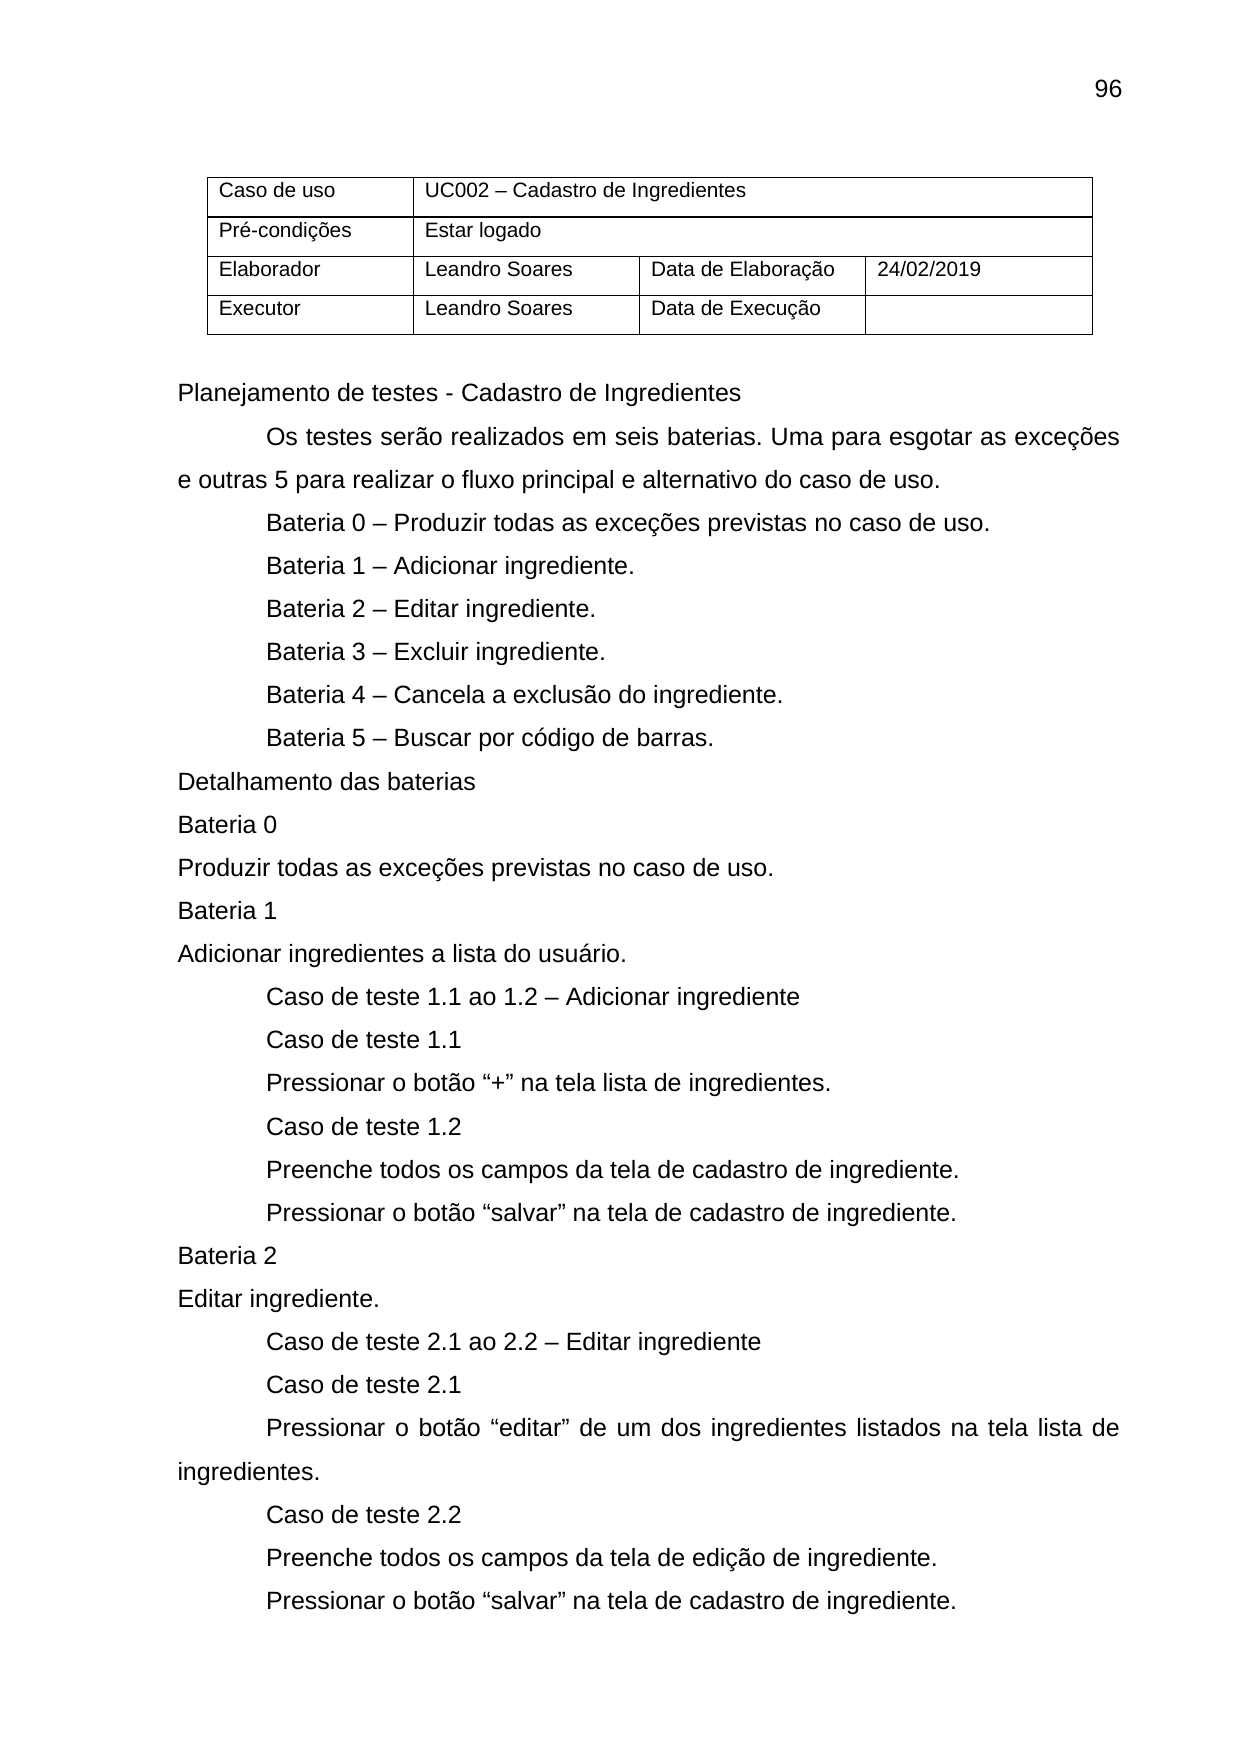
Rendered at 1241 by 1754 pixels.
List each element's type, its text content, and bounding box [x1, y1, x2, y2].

text Bateria 5 – Buscar por código de barras. [177, 723, 1122, 752]
text Preenche todos os campos da tela de cadastro de ingrediente. [177, 1155, 1122, 1183]
table_cell Pré-condições [208, 218, 413, 256]
text Bateria 1 [177, 896, 1122, 925]
text Editar ingrediente. [177, 1284, 1122, 1313]
table_cell Estar logado [414, 218, 1092, 256]
text Bateria 2 [177, 1241, 1122, 1270]
text Bateria 0 [177, 810, 1122, 838]
text Bateria 2 – Editar ingrediente. [177, 594, 1122, 623]
table_cell Leandro Soares [414, 296, 639, 334]
table_header UC002 – Cadastro de Ingredientes [414, 178, 1092, 216]
text Produzir todas as exceções previstas no caso de uso. [177, 853, 1122, 882]
text Pressionar o botão “salvar” na tela de cadastro de ingrediente. [177, 1198, 1122, 1227]
text Pressionar o botão “salvar” na tela de cadastro de ingrediente. [177, 1586, 1122, 1615]
text Caso de teste 2.1 [177, 1370, 1122, 1399]
table_cell Data de Elaboração [640, 257, 865, 295]
text Planejamento de testes - Cadastro de Ingredientes [177, 378, 1122, 407]
text Caso de teste 1.1 [177, 1025, 1122, 1054]
table_cell [866, 296, 1092, 334]
text Caso de teste 2.2 [177, 1500, 1122, 1528]
text Bateria 1 – Adicionar ingrediente. [177, 551, 1122, 580]
text Preenche todos os campos da tela de edição de ingrediente. [177, 1543, 1122, 1572]
text Pressionar o botão “+” na tela lista de ingredientes. [177, 1068, 1122, 1097]
text Bateria 3 – Excluir ingrediente. [177, 637, 1122, 666]
text Os testes serão realizados em seis baterias. Uma para esgotar as exceções e outras 5 para realizar o fluxo principal e alternativo do caso de uso. [177, 422, 1122, 493]
text Adicionar ingredientes a lista do usuário. [177, 939, 1122, 968]
table_cell Elaborador [208, 257, 413, 295]
text Bateria 4 – Cancela a exclusão do ingrediente. [177, 680, 1122, 709]
text Detalhamento das baterias [177, 767, 1122, 795]
text Pressionar o botão “editar” de um dos ingredientes listados na tela lista de ingredientes. [177, 1413, 1122, 1485]
text Caso de teste 2.1 ao 2.2 – Editar ingrediente [177, 1327, 1122, 1356]
text Caso de teste 1.1 ao 1.2 – Adicionar ingrediente [177, 982, 1122, 1011]
table_header Caso de uso [208, 178, 413, 216]
table_cell Executor [208, 296, 413, 334]
text Caso de teste 1.2 [177, 1112, 1122, 1140]
table_cell Leandro Soares [414, 257, 639, 295]
text Bateria 0 – Produzir todas as exceções previstas no caso de uso. [177, 508, 1122, 537]
table_cell 24/02/2019 [866, 257, 1092, 295]
table_cell Data de Execução [640, 296, 865, 334]
